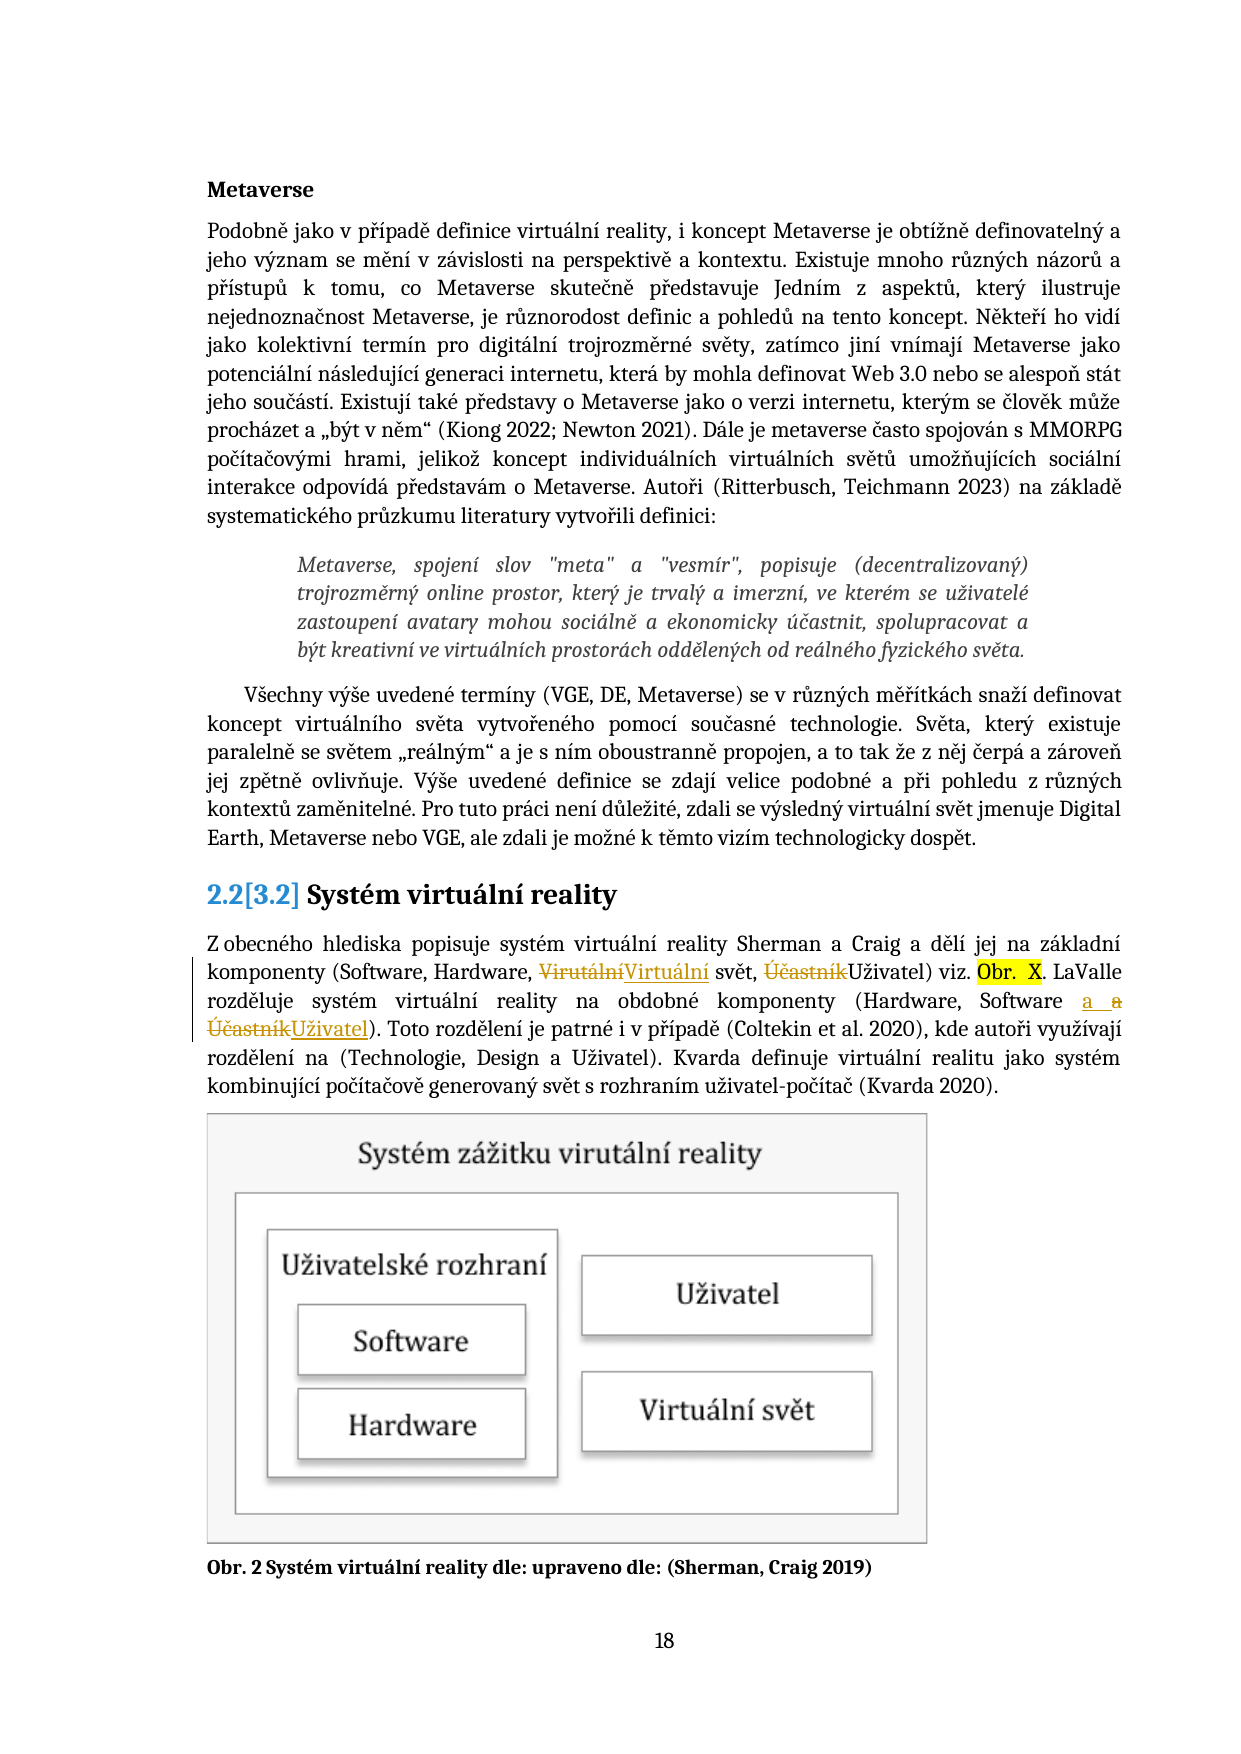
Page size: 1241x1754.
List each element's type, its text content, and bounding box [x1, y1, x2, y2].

text Obr. 2 Systém virtuální reality dle: upraveno dle: (Sherman, Craig 2019) [207, 1556, 1122, 1580]
text Z obecného hlediska popisuje systém virtuální reality Sherman a Craig a dělí jej na základní komponenty (Software, Hardware, svět, Uživatel) viz. Obr. X. LaValle rozděluje systém virtuální reality na obdobné komponenty (Hardware, Software ). Toto rozdělení je patrné i v případě (Coltekin et al. 2020), kde autoři využívají rozdělení na (Technologie, Design a Uživatel). Kvarda definuje virtuální realitu jako systém kombinující počítačově generovaný svět s rozhraním uživatel-počítač (Kvarda 2020). [207, 931, 1122, 1099]
text Všechny výše uvedené termíny (VGE, DE, Metaverse) se v různých měřítkách snaží definovat koncept virtuálního světa vytvořeného pomocí současné technologie. Světa, který existuje paralelně se světem „reálným“ a je s ním oboustranně propojen, a to tak že z něj čerpá a zároveň jej zpětně ovlivňuje. Výše uvedené definice se zdají velice podobné a při pohledu z různých kontextů zaměnitelné. Pro tuto práci není důležité, zdali se výsledný virtuální svět jmenuje Digital Earth, Metaverse nebo VGE, ale zdali je možné k těmto vizím technologicky dospět. [207, 682, 1122, 851]
text Podobně jako v případě definice virtuální reality, i koncept Metaverse je obtížně definovatelný a jeho význam se mění v závislosti na perspektivě a kontextu. Existuje mnoho různých názorů a přístupů k tomu, co Metaverse skutečně představuje Jedním z aspektů, který ilustruje nejednoznačnost Metaverse, je různorodost definic a pohledů na tento koncept. Někteří ho vidí jako kolektivní termín pro digitální trojrozměrné světy, zatímco jiní vnímají Metaverse jako potenciální následující generaci internetu, která by mohla definovat Web 3.0 nebo se alespoň stát jeho součástí. Existují také představy o Metaverse jako o verzi internetu, kterým se člověk může procházet a „být v něm“ (Kiong 2022; Newton 2021). Dále je metaverse často spojován s MMORPG počítačovými hrami, jelikož koncept individuálních virtuálních světů umožňujících sociální interakce odpovídá představám o Metaverse. Autoři (Ritterbusch, Teichmann 2023) na základě systematického průzkumu literatury vytvořili definici: [207, 218, 1122, 529]
subtitle Systém virtuální reality [207, 878, 1122, 911]
picture [206, 1113, 928, 1544]
text Metaverse [207, 177, 1122, 203]
text Metaverse, spojení slov "meta" a "vesmír", popisuje (decentralizovaný) trojrozměrný online prostor, který je trvalý a imerzní, ve kterém se uživatelé zastoupení avatary mohou sociálně a ekonomicky účastnit, spolupracovat a být kreativní ve virtuálních prostorách oddělených od reálného fyzického světa. [297, 552, 1032, 663]
